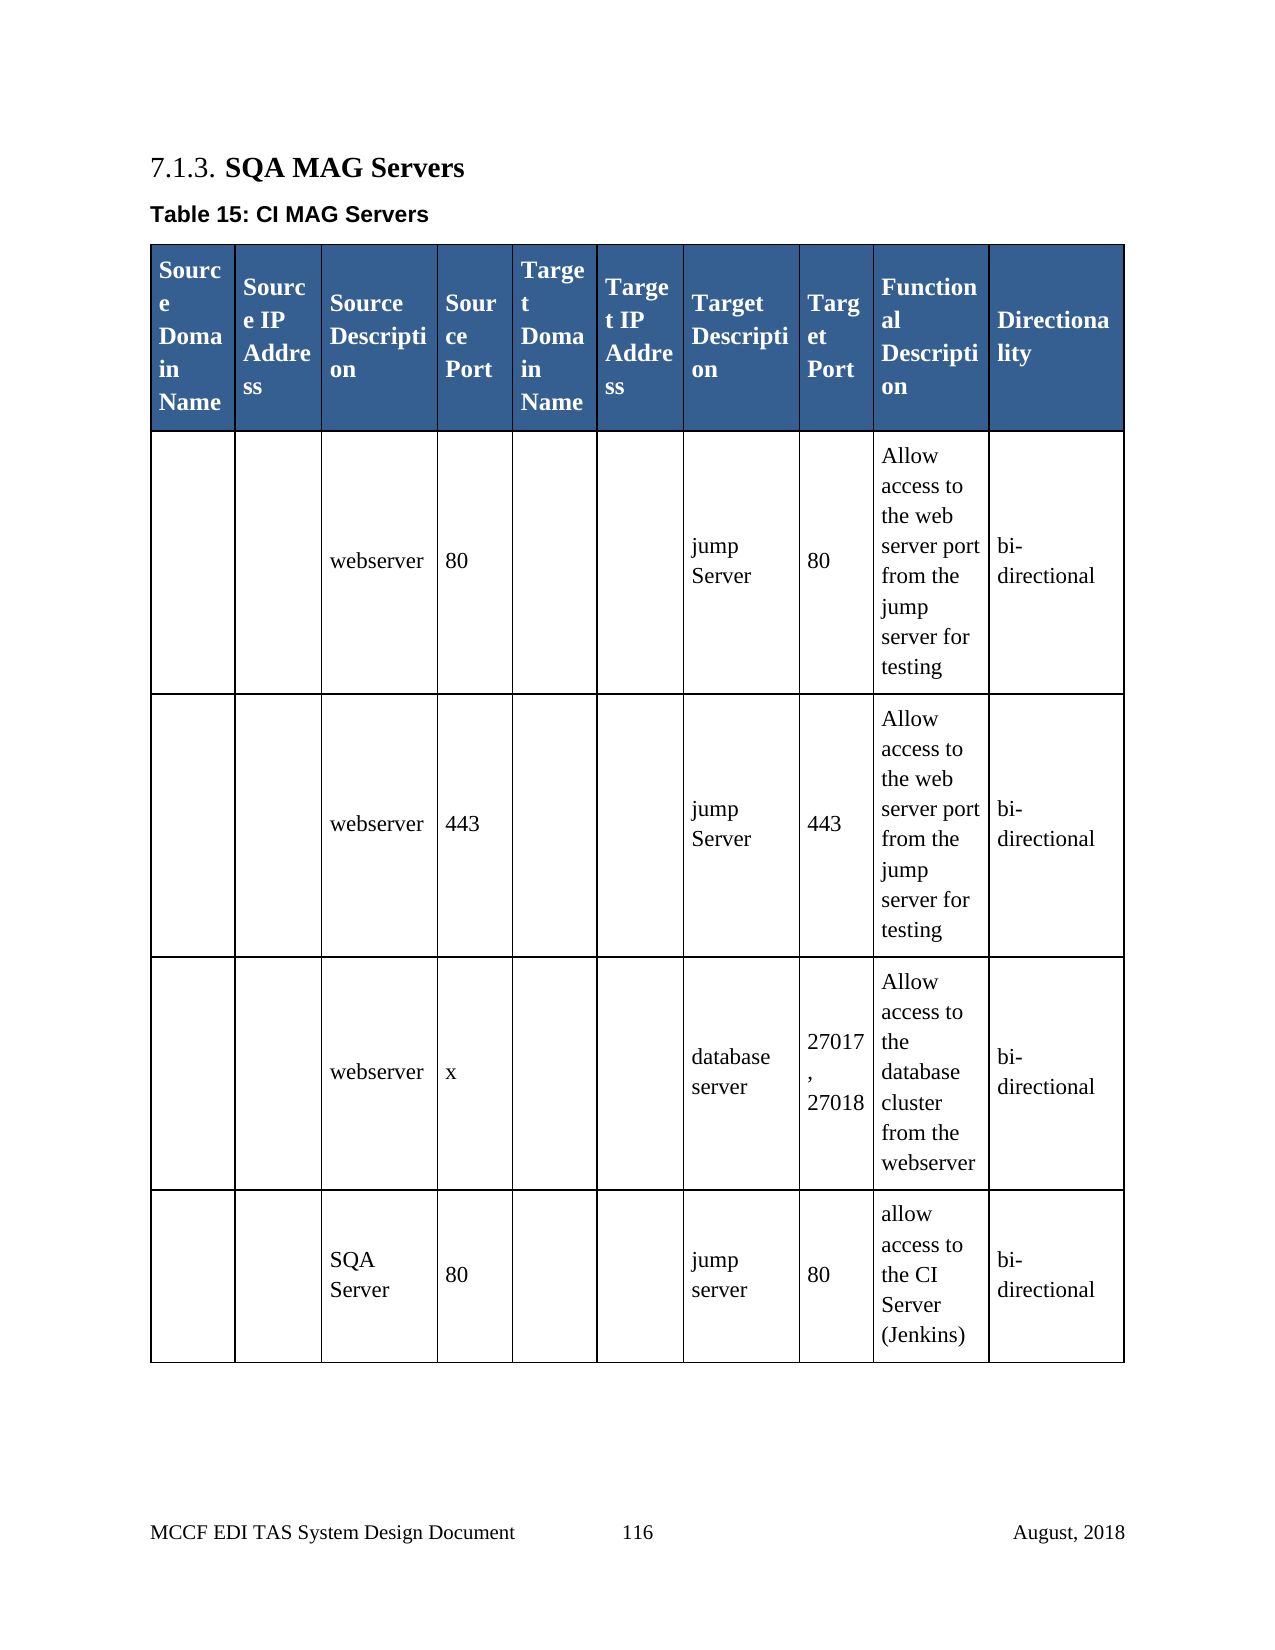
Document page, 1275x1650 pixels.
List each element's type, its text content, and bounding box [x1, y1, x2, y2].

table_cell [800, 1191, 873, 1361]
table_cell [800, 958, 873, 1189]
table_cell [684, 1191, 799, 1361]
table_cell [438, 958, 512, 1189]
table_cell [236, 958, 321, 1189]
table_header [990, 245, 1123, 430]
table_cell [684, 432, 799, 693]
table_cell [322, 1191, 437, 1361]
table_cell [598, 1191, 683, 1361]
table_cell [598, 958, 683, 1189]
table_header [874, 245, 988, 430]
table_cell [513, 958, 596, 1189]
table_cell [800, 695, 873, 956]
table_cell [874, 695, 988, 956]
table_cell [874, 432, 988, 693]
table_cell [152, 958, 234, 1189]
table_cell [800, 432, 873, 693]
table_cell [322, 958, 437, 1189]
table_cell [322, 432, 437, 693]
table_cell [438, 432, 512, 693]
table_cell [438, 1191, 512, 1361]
text Table 15: CI MAG Servers [150, 201, 1125, 227]
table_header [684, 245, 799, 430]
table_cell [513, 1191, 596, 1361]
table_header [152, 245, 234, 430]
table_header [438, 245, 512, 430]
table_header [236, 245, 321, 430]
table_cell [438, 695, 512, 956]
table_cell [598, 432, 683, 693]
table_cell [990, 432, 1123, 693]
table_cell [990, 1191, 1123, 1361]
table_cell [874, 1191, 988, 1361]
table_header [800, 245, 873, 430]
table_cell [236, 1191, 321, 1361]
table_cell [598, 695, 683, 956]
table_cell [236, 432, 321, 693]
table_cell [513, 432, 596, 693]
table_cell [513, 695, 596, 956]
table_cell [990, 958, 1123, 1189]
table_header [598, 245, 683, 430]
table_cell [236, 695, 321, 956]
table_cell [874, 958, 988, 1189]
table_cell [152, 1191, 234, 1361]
subtitle SQA MAG Servers [150, 150, 1125, 183]
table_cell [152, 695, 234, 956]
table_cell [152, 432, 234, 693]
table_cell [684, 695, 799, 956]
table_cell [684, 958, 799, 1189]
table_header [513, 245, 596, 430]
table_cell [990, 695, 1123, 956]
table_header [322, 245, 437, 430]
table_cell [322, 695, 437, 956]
